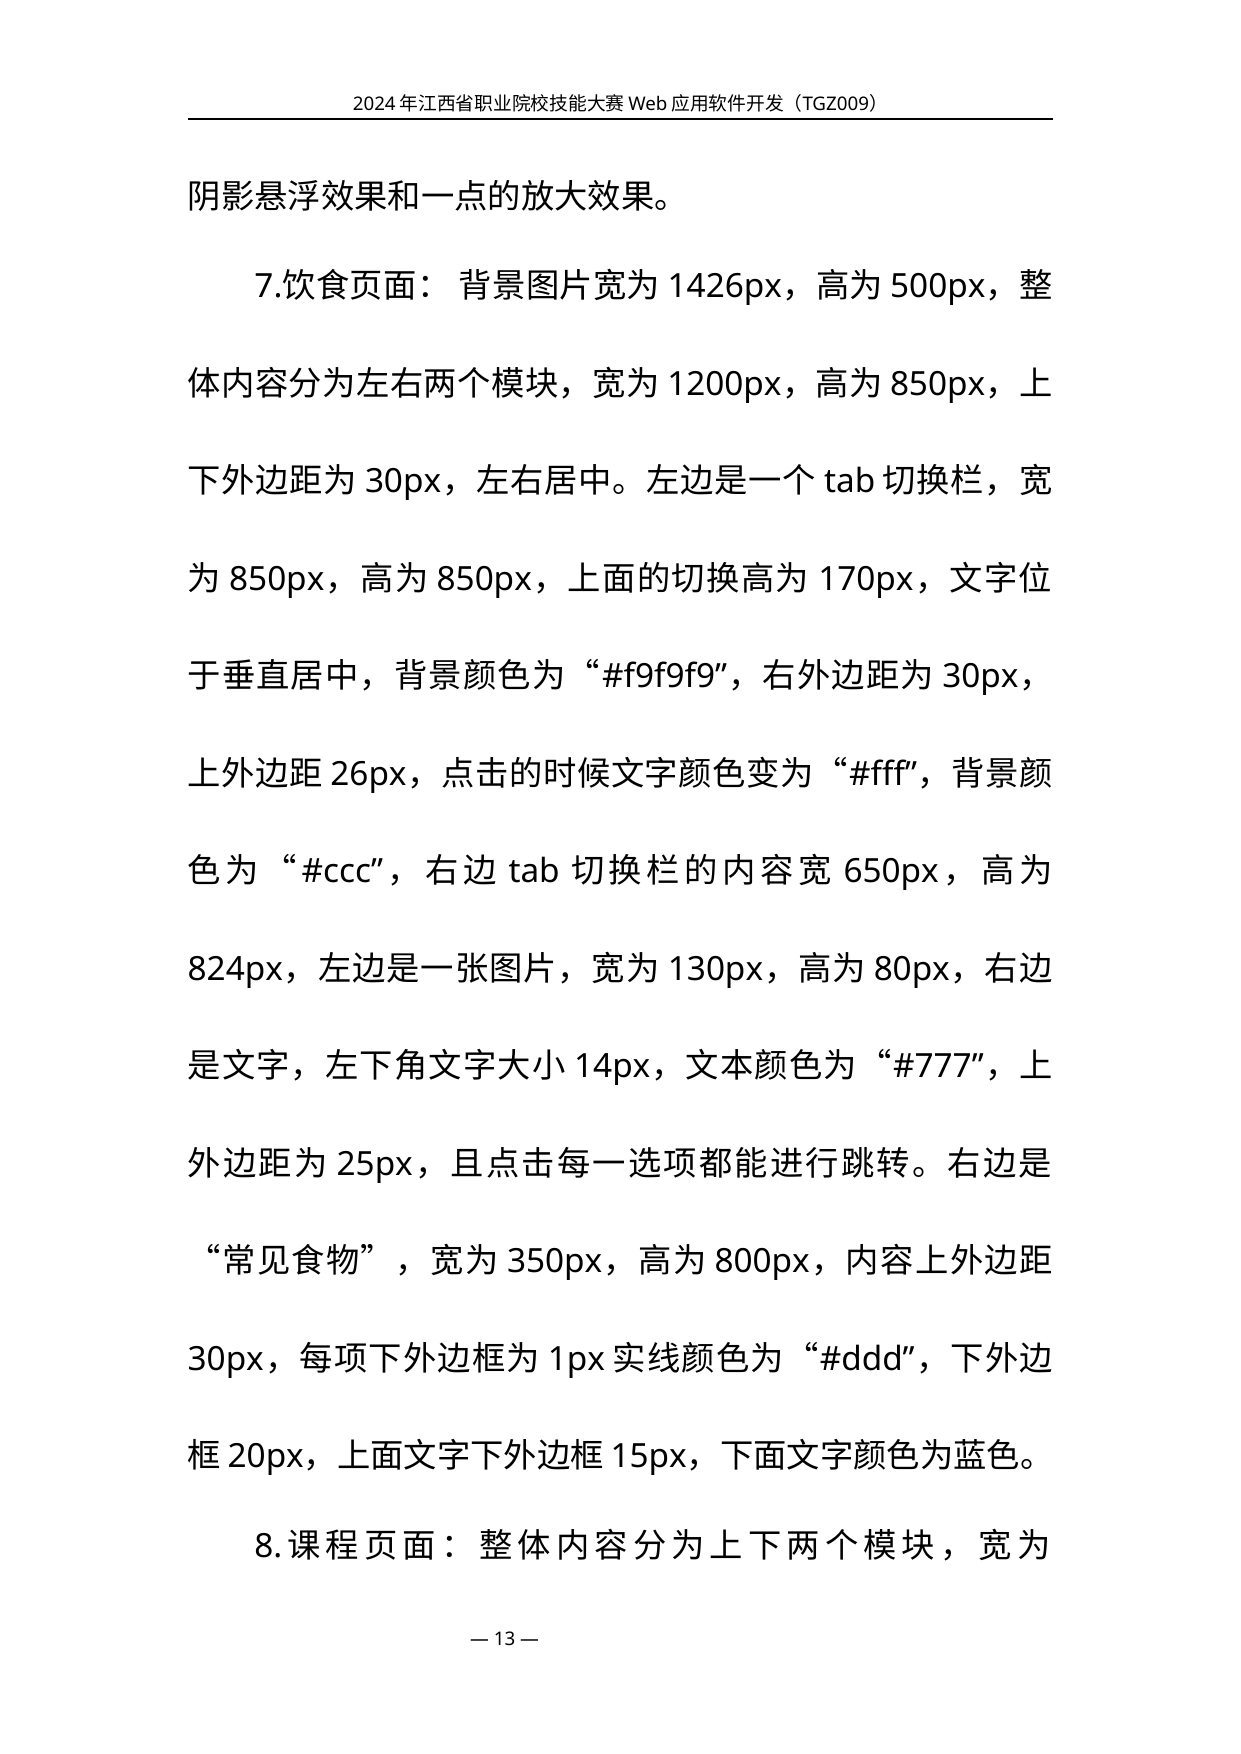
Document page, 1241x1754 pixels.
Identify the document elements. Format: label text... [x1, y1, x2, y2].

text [187, 1510, 1053, 1575]
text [187, 162, 1053, 227]
text 7.饮食页面： 背景图片宽为1426px，高为500px，整体内容分为左右两个模块，宽为1200px，高为850px，上下外边距为30px，左右居中。左边是一个tab切换栏，宽为850px，高为850px，上面的切换高为170px，文字位于垂直居中，背景颜色为“#f9f9f9”，右外边距为30px，上外边距26px，点击的时候文字颜色变为“#fff”，背景颜色为“#ccc”，右边tab切换栏的内容宽650px，高为824px，左边是一张图片，宽为130px，高为80px，右边是文字，左下角文字大小14px，文本颜色为“#777”，上外边距为25px，且点击每一选项都能进行跳转。右边是“常见食物”，宽为350px，高为800px，内容上外边距30px，每项下外边框为1px实线颜色为“#ddd”，下外边框20px，上面文字下外边框15px，下面文字颜色为蓝色。 [187, 251, 1053, 1486]
